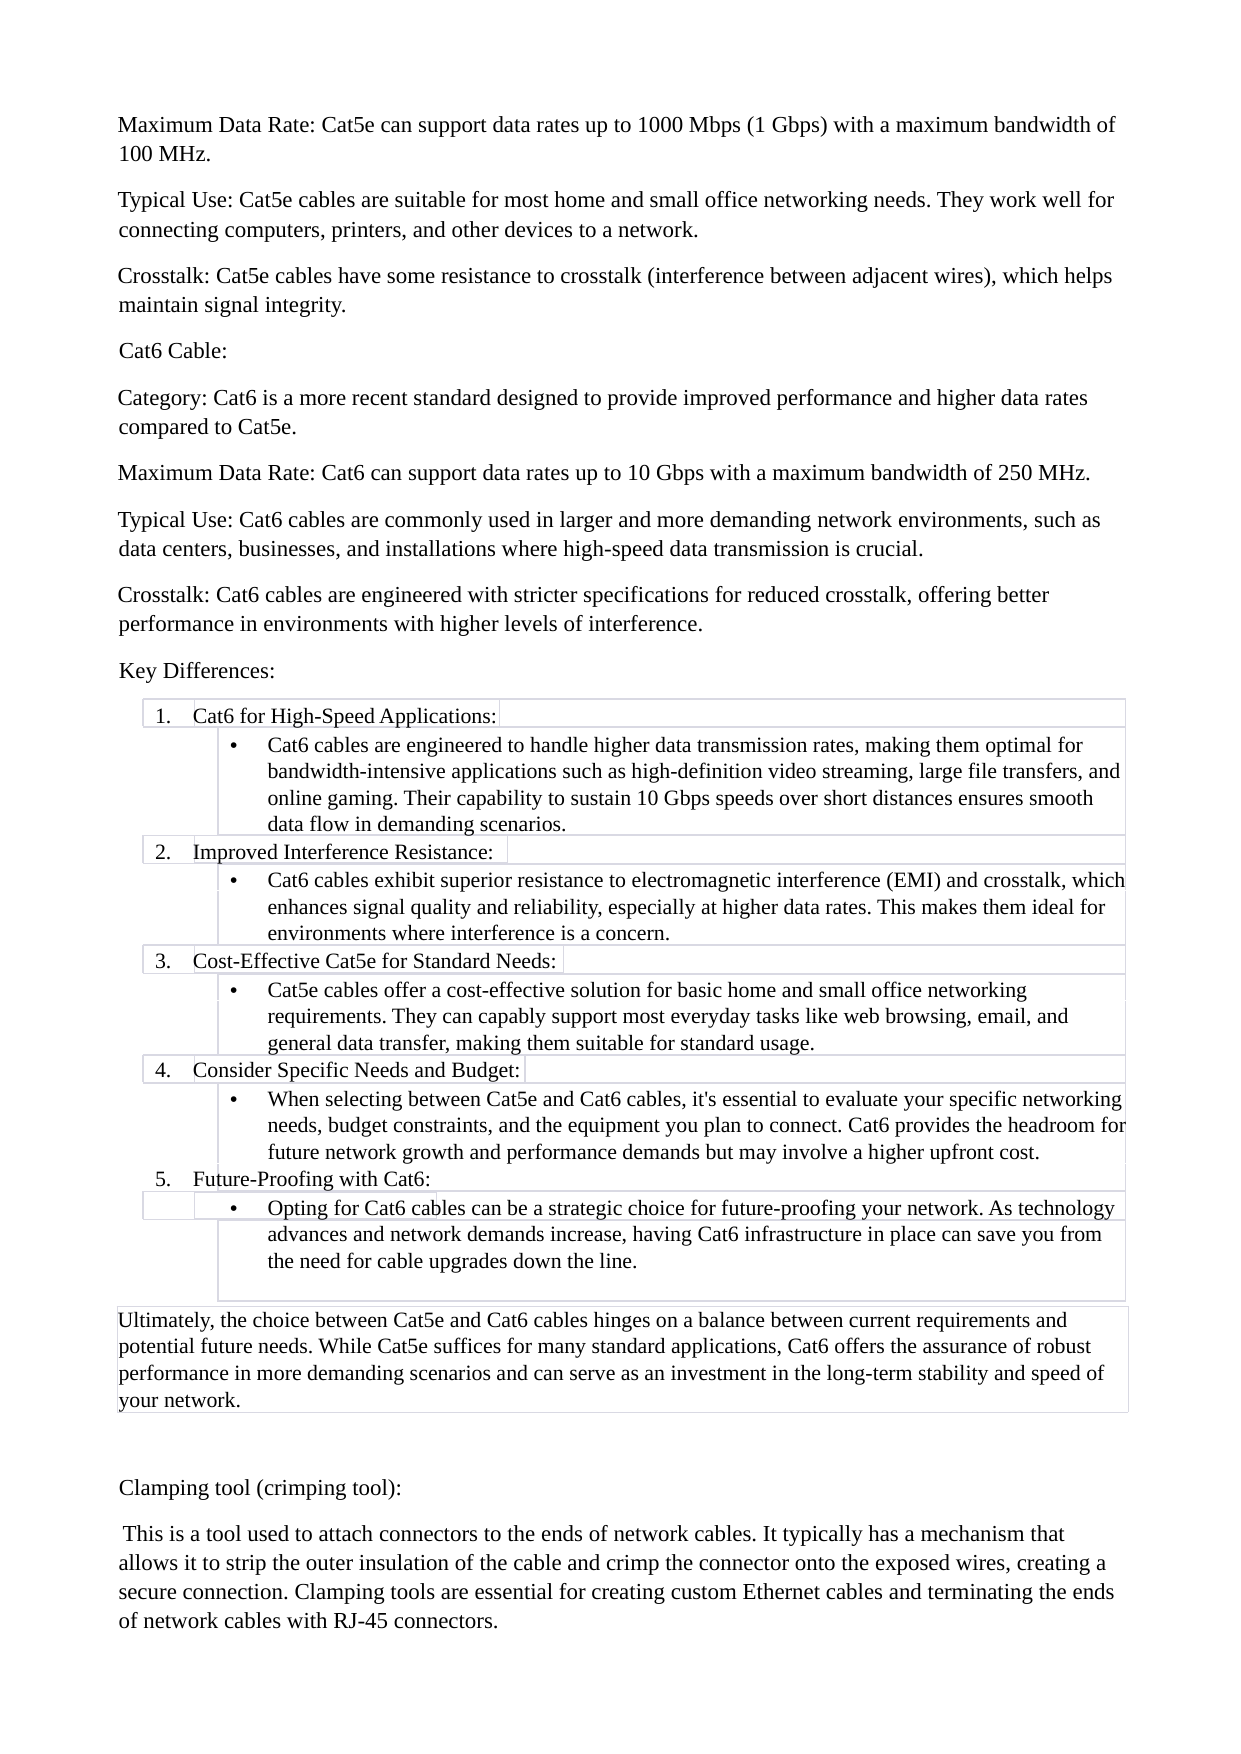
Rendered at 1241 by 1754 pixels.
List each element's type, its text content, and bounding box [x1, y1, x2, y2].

text Maximum Data Rate: Cat5e can support data rates up to 1000 Mbps (1 Gbps) with a maximum bandwidth of 100 MHz. [117, 111, 1124, 167]
list Future-Proofing with Cat6: [155, 1166, 1128, 1192]
list Cat5e cables offer a cost-effective solution for basic home and small office networking requirements. They can capably support most everyday tasks like web browsing, email, and general data transfer, making them suitable for standard usage. [230, 977, 1128, 1055]
list Cost-Effective Cat5e for Standard Needs: [155, 948, 1128, 973]
text Ultimately, the choice between Cat5e and Cat6 cables hinges on a balance between current requirements and potential future needs. While Cat5e suffices for many standard applications, Cat6 offers the assurance of robust performance in more demanding scenarios and can serve as an investment in the long-term stability and speed of your network. [118, 1307, 1128, 1412]
list Opting for Cat6 cables can be a strategic choice for future-proofing your network. As technology advances and network demands increase, having Cat6 infrastructure in place can save you from the need for cable upgrades down the line. [230, 1195, 1128, 1273]
list Cat6 for High-Speed Applications: [155, 703, 1128, 728]
text Crosstalk: Cat6 cables are engineered with stricter specifications for reduced crosstalk, offering better performance in environments with higher levels of interference. [117, 581, 1124, 637]
text This is a tool used to attach connectors to the ends of network cables. It typically has a mechanism that allows it to strip the outer insulation of the cable and crimp the connector onto the exposed wires, creating a secure connection. Clamping tools are essential for creating custom Ethernet cables and terminating the ends of network cables with RJ-45 connectors. [117, 1520, 1124, 1634]
text Cat6 Cable: [119, 338, 1128, 364]
text Clamping tool (crimping tool): [119, 1473, 1128, 1500]
text Key Differences: [119, 657, 1128, 683]
text Category: Cat6 is a more recent standard designed to provide improved performance and higher data rates compared to Cat5e. [117, 384, 1124, 439]
list Consider Specific Needs and Budget: [155, 1057, 1128, 1082]
text Crosstalk: Cat5e cables have some resistance to crosstalk (interference between adjacent wires), which helps maintain signal integrity. [117, 262, 1124, 318]
text Maximum Data Rate: Cat6 can support data rates up to 10 Gbps with a maximum bandwidth of 250 MHz. [117, 459, 1124, 486]
text Typical Use: Cat6 cables are commonly used in larger and more demanding network environments, such as data centers, businesses, and installations where high-speed data transmission is crucial. [117, 506, 1124, 561]
list Cat6 cables exhibit superior resistance to electromagnetic interference (EMI) and crosstalk, which enhances signal quality and reliability, especially at higher data rates. This makes them ideal for environments where interference is a concern. [230, 867, 1128, 946]
list Cat6 cables are engineered to handle higher data transmission rates, making them optimal for bandwidth-intensive applications such as high-definition video streaming, large file transfers, and online gaming. Their capability to sustain 10 Gbps speeds over short distances ensures smooth data flow in demanding scenarios. [230, 732, 1128, 836]
text Typical Use: Cat5e cables are suitable for most home and small office networking needs. They work well for connecting computers, printers, and other devices to a network. [117, 187, 1124, 242]
list Improved Interference Resistance: [155, 839, 1128, 864]
list When selecting between Cat5e and Cat6 cables, it's essential to evaluate your specific networking needs, budget constraints, and the equipment you plan to connect. Cat6 provides the headroom for future network growth and performance demands but may involve a higher upfront cost. [230, 1086, 1128, 1164]
